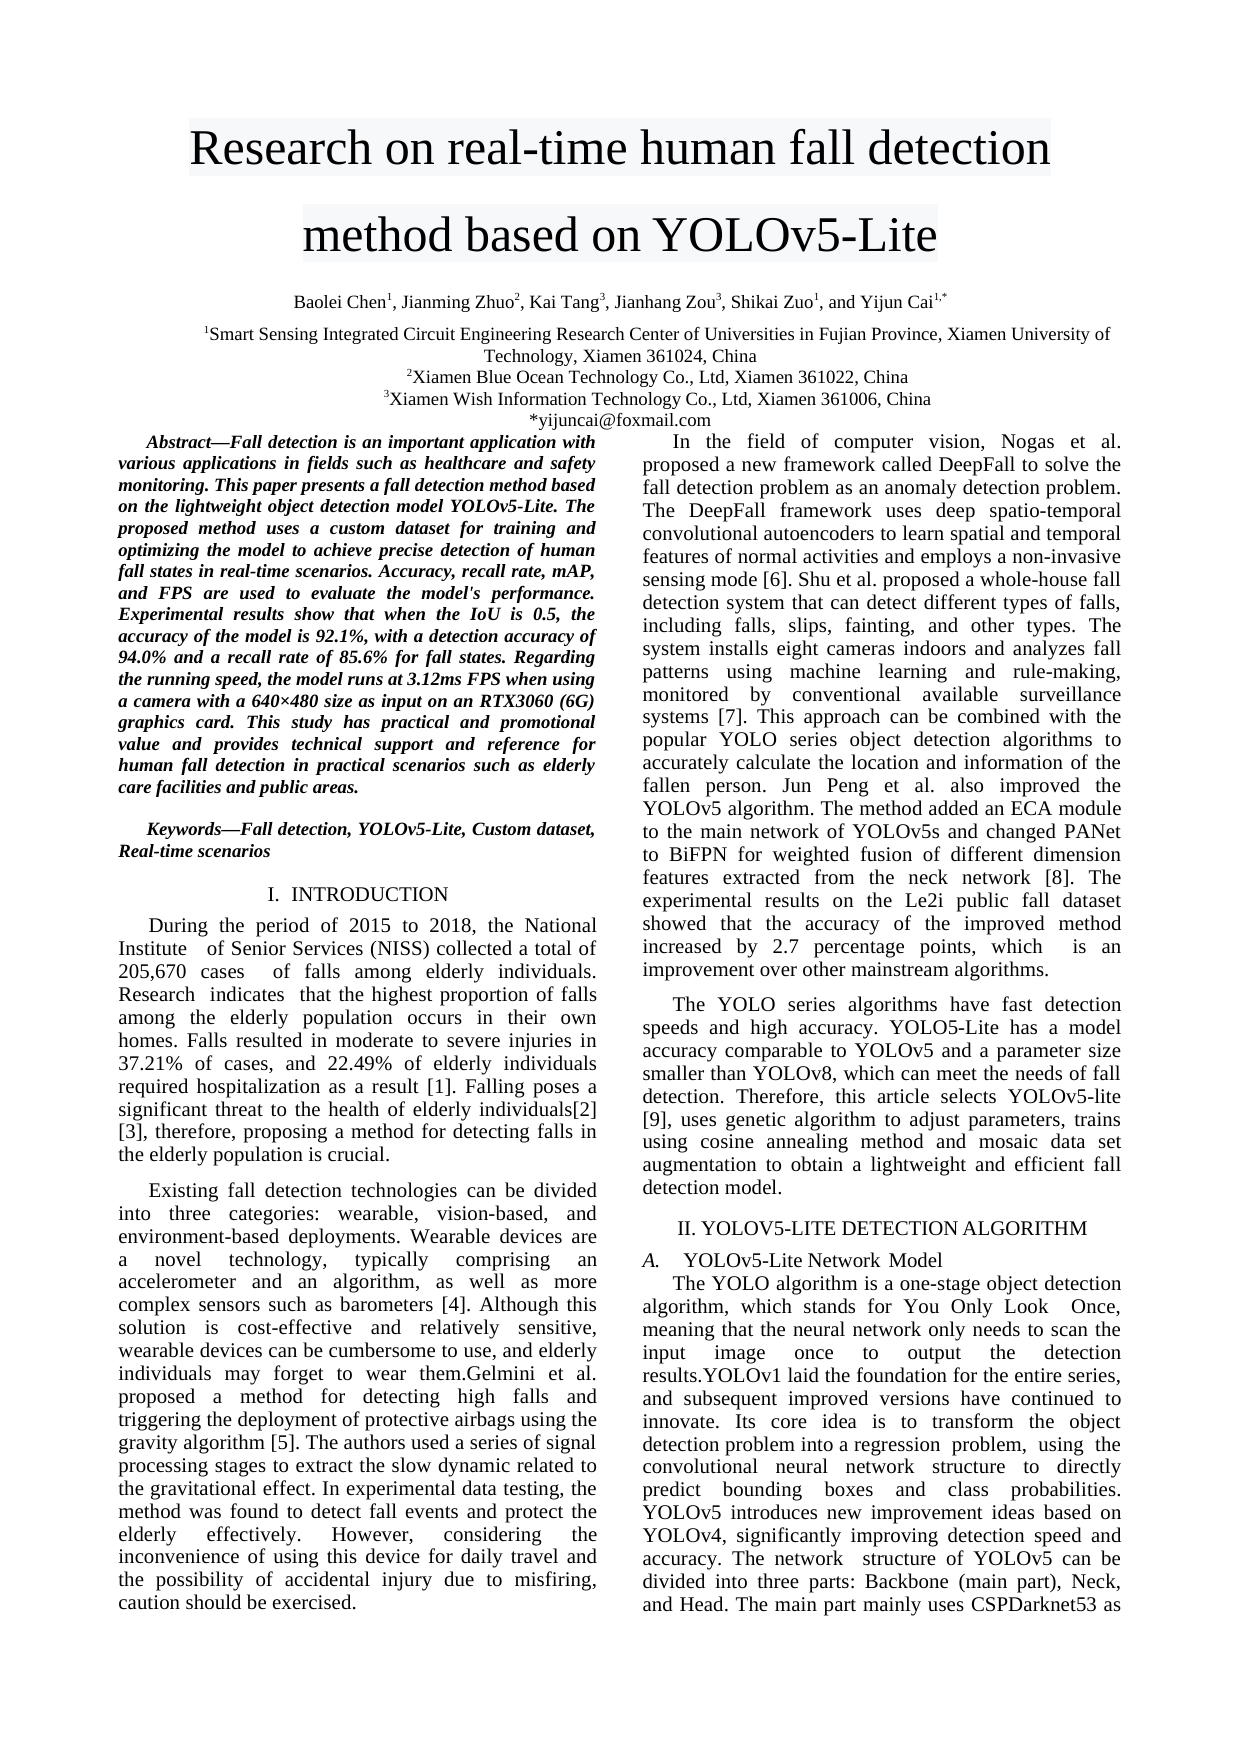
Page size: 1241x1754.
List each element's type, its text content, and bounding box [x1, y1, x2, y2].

text 2Xiamen Blue Ocean Technology Co., Ltd, Xiamen 361022, China [118, 366, 1122, 388]
text Keywords—Fall detection, YOLOv5-Lite, Custom dataset, Real-time scenarios [118, 818, 598, 861]
text *yijuncai@foxmail.com [118, 409, 1122, 431]
text During the period of 2015 to 2018, the National Institute of Senior Services (NISS) collected a total of 205,670 cases of falls among elderly individuals. Research indicates that the highest proportion of falls among the elderly population occurs in their own homes. Falls resulted in moderate to severe injuries in 37.21% of cases, and 22.49% of elderly individuals required hospitalization as a result [1]. Falling poses a significant threat to the health of elderly individuals[2] [3], therefore, proposing a method for detecting falls in the elderly population is crucial. [118, 914, 598, 1166]
text Baolei Chen1, Jianming Zhuo2, Kai Tang3, Jianhang Zou3, Shikai Zuo1, and Yijun Cai1,* [118, 291, 1122, 312]
text Abstract—Fall detection is an important application with various applications in fields such as healthcare and safety monitoring. This paper presents a fall detection method based on the lightweight object detection model YOLOv5-Lite. The proposed method uses a custom dataset for training and optimizing the model to achieve precise detection of human fall states in real-time scenarios. Accuracy, recall rate, mAP, and FPS are used to evaluate the model's performance. Experimental results show that when the IoU is 0.5, the accuracy of the model is 92.1%, with a detection accuracy of 94.0% and a recall rate of 85.6% for fall states. Regarding the running speed, the model runs at 3.12ms FPS when using a camera with a 640×480 size as input on an RTX3060 (6G) graphics card. This study has practical and promotional value and provides technical support and reference for human fall detection in practical scenarios such as elderly care facilities and public areas. [118, 431, 598, 797]
text The YOLO series algorithms have fast detection speeds and high accuracy. YOLO5-Lite has a model accuracy comparable to YOLOv5 and a parameter size smaller than YOLOv8, which can meet the needs of fall detection. Therefore, this article selects YOLOv5-lite [9], uses genetic algorithm to adjust parameters, trains using cosine annealing method and mosaic data set augmentation to obtain a lightweight and efficient fall detection model. [642, 993, 1122, 1199]
text Existing fall detection technologies can be divided into three categories: wearable, vision-based, and environment-based deployments. Wearable devices are a novel technology, typically comprising an accelerometer and an algorithm, as well as more complex sensors such as barometers [4]. Although this solution is cost-effective and relatively sensitive, wearable devices can be cumbersome to use, and elderly individuals may forget to wear them.Gelmini et al. proposed a method for detecting high falls and triggering the deployment of protective airbags using the gravity algorithm [5]. The authors used a series of signal processing stages to extract the slow dynamic related to the gravitational effect. In experimental data testing, the method was found to detect fall events and protect the elderly effectively. However, considering the inconvenience of using this device for daily travel and the possibility of accidental injury due to misfiring, caution should be exercised. [118, 1179, 598, 1614]
text 3Xiamen Wish Information Technology Co., Ltd, Xiamen 361006, China [118, 388, 1122, 409]
text Research on real-time human fall detection method based on YOLOv5-Lite [118, 118, 1122, 262]
subtitle INTRODUCTION [118, 882, 598, 906]
text In the field of computer vision, Nogas et al. proposed a new framework called DeepFall to solve the fall detection problem as an anomaly detection problem. The DeepFall framework uses deep spatio-temporal convolutional autoencoders to learn spatial and temporal features of normal activities and employs a non-invasive sensing mode [6]. Shu et al. proposed a whole-house fall detection system that can detect different types of falls, including falls, slips, fainting, and other types. The system installs eight cameras indoors and analyzes fall patterns using machine learning and rule-making, monitored by conventional available surveillance systems [7]. This approach can be combined with the popular YOLO series object detection algorithms to accurately calculate the location and information of the fallen person. Jun Peng et al. also improved the YOLOv5 algorithm. The method added an ECA module to the main network of YOLOv5s and changed PANet to BiFPN for weighted fusion of different dimension features extracted from the neck network [8]. The experimental results on the Le2i public fall dataset showed that the accuracy of the improved method increased by 2.7 percentage points, which is an improvement over other mainstream algorithms. [642, 431, 1122, 981]
text 1Smart Sensing Integrated Circuit Engineering Research Center of Universities in Fujian Province, Xiamen University of Technology, Xiamen 361024, China [118, 323, 1122, 366]
list YOLOv5-Lite Network Model [642, 1248, 1122, 1272]
subtitle YOLOV5-LITE DETECTION ALGORITHM [642, 1216, 1122, 1240]
